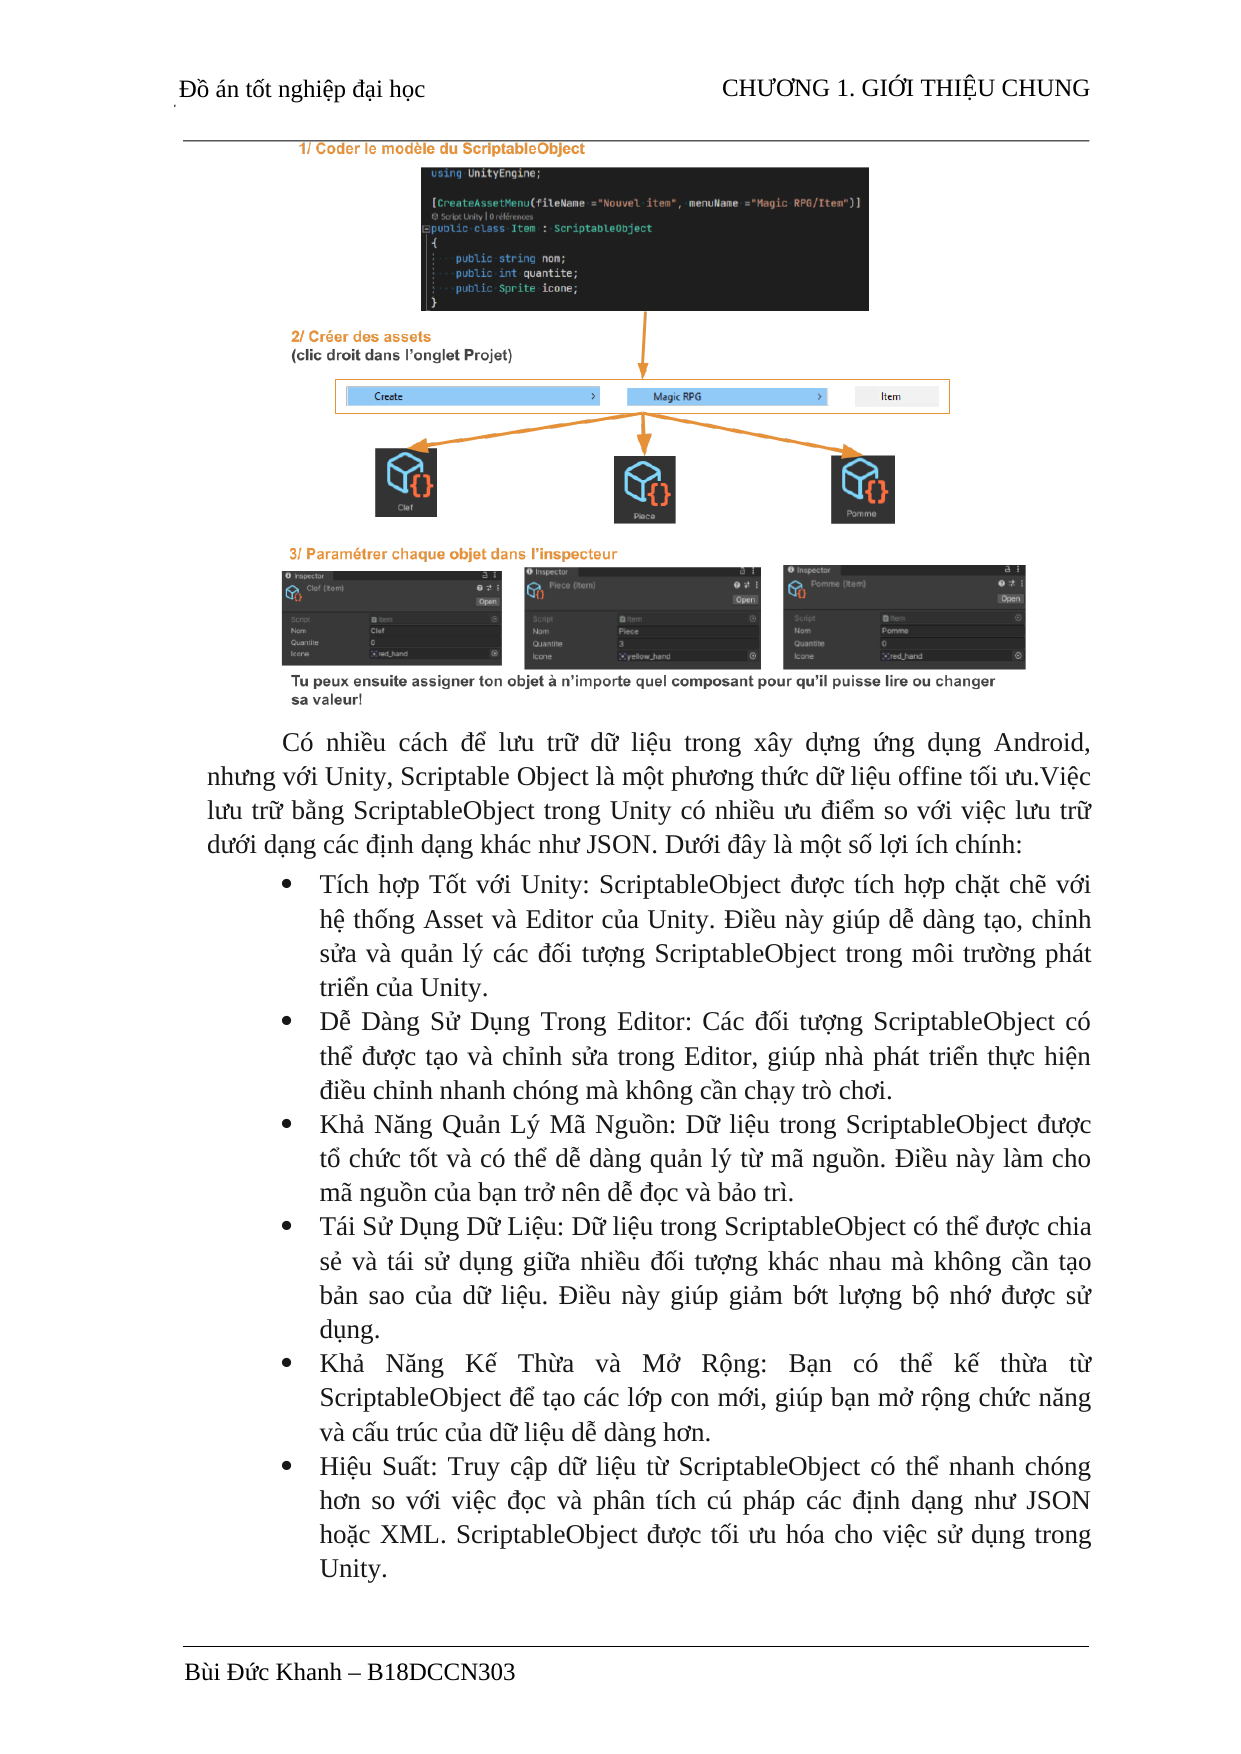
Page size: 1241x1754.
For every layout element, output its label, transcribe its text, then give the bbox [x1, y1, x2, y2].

picture [281, 132, 1026, 717]
list Hiệu Suất: Truy cập dữ liệu từ ScriptableObject có thể nhanh chóng hơn so với việc đọc và phân tích cú pháp các định dạng như JSON hoặc XML. ScriptableObject được tối ưu hóa cho việc sử dụng trong Unity. [282, 1450, 1092, 1584]
list Tái Sử Dụng Dữ Liệu: Dữ liệu trong ScriptableObject có thể được chia sẻ và tái sử dụng giữa nhiều đối tượng khác nhau mà không cần tạo bản sao của dữ liệu. Điều này giúp giảm bớt lượng bộ nhớ được sử dụng. [282, 1211, 1092, 1344]
list Tích hợp Tốt với Unity: ScriptableObject được tích hợp chặt chẽ với hệ thống Asset và Editor của Unity. Điều này giúp dễ dàng tạo, chỉnh sửa và quản lý các đối tượng ScriptableObject trong môi trường phát triển của Unity. [282, 868, 1092, 1002]
list Dễ Dàng Sử Dụng Trong Editor: Các đối tượng ScriptableObject có thể được tạo và chỉnh sửa trong Editor, giúp nhà phát triển thực hiện điều chỉnh nhanh chóng mà không cần chạy trò chơi. [282, 1005, 1092, 1105]
text Có nhiều cách để lưu trữ dữ liệu trong xây dựng ứng dụng Android, nhưng với Unity, Scriptable Object là một phương thức dữ liệu offine tối ưu.Việc lưu trữ bằng ScriptableObject trong Unity có nhiều ưu điểm so với việc lưu trữ dưới dạng các định dạng khác như JSON. Dưới đây là một số lợi ích chính: [207, 726, 1092, 859]
list Khả Năng Quản Lý Mã Nguồn: Dữ liệu trong ScriptableObject được tổ chức tốt và có thể dễ dàng quản lý từ mã nguồn. Điều này làm cho mã nguồn của bạn trở nên dễ đọc và bảo trì. [282, 1108, 1092, 1207]
list Khả Năng Kế Thừa và Mở Rộng: Bạn có thể kế thừa từ ScriptableObject để tạo các lớp con mới, giúp bạn mở rộng chức năng và cấu trúc của dữ liệu dễ dàng hơn. [282, 1347, 1092, 1447]
